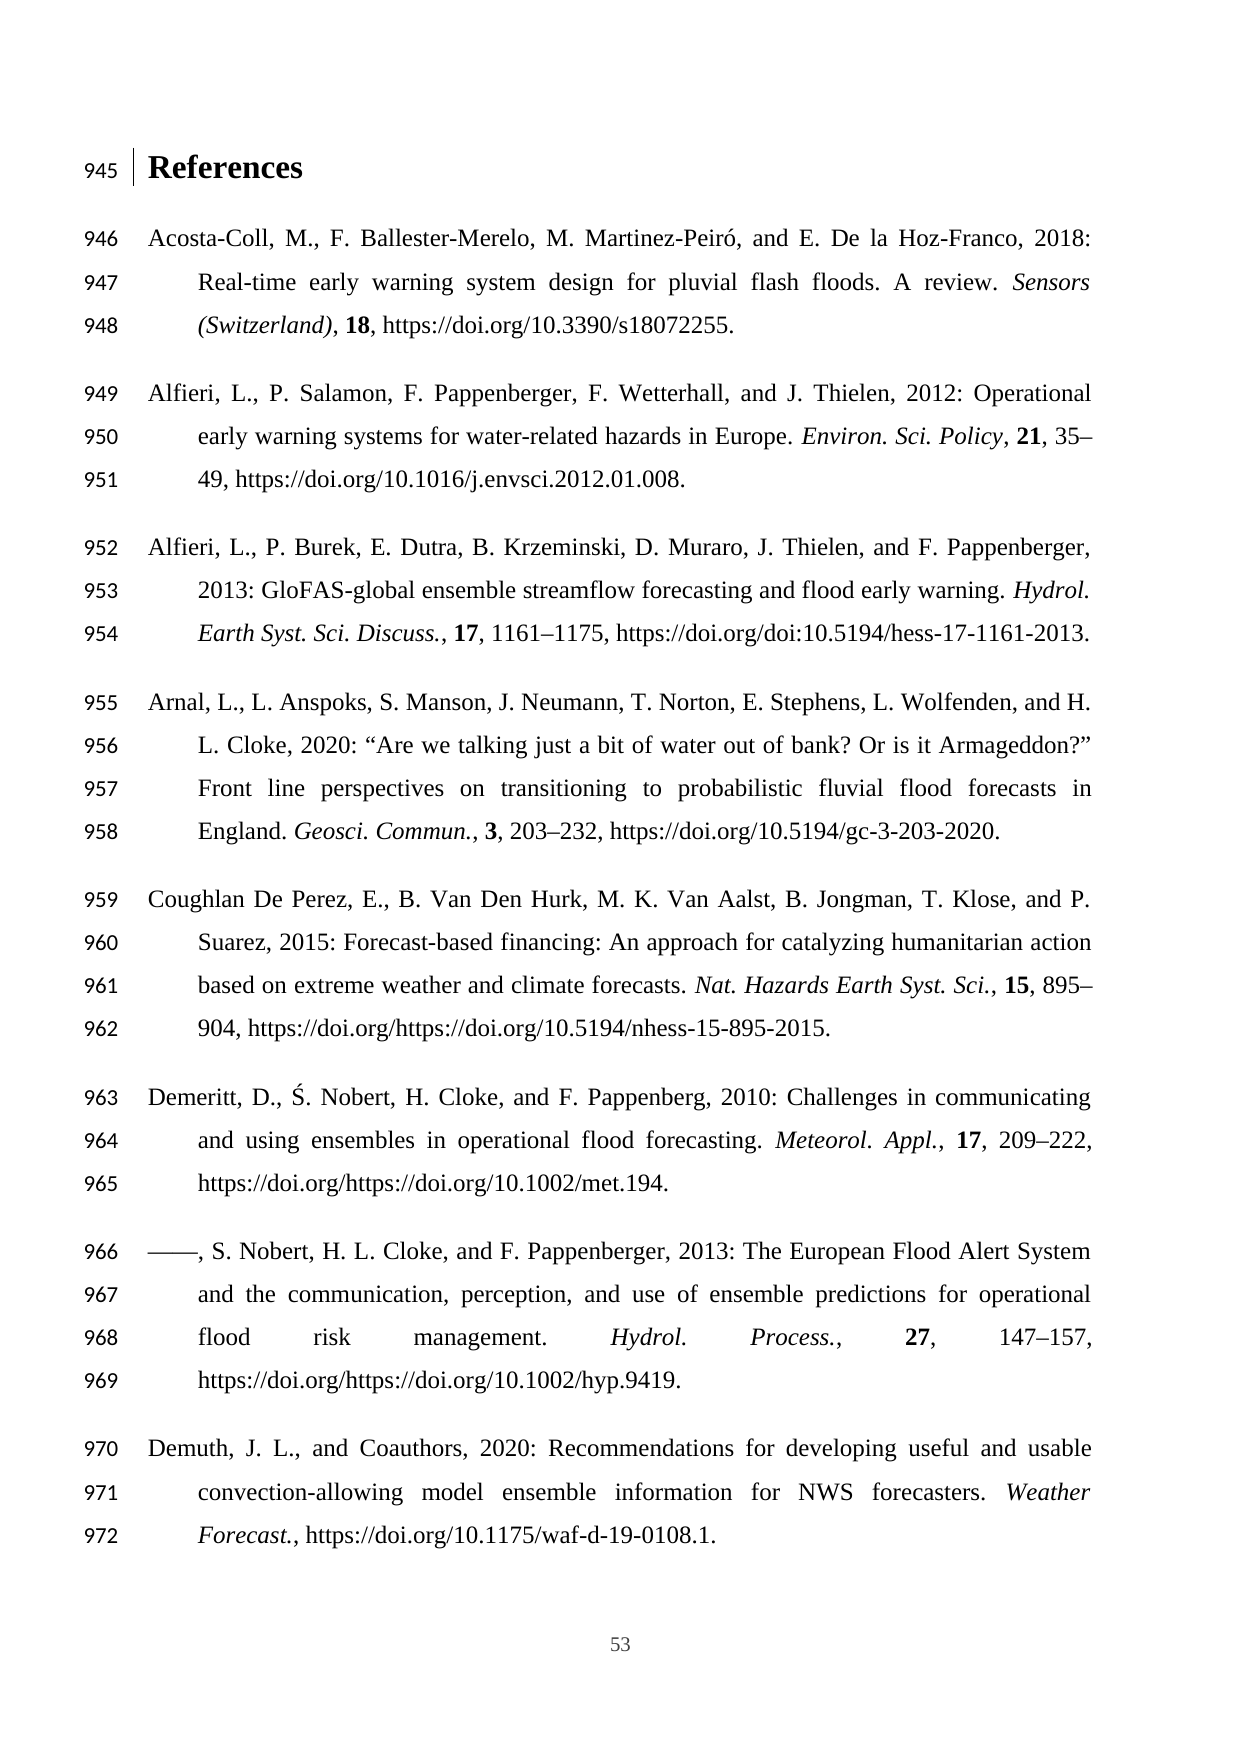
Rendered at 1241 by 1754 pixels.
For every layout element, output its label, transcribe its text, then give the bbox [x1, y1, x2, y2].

text Arnal, L., L. Anspoks, S. Manson, J. Neumann, T. Norton, E. Stephens, L. Wolfenden, and H. L. Cloke, 2020: “Are we talking just a bit of water out of bank? Or is it Armageddon?” Front line perspectives on transitioning to probabilistic fluvial flood forecasts in England. Geosci. Commun., 3, 203–232, https://doi.org/10.5194/gc-3-203-2020. [148, 687, 1092, 845]
text Alfieri, L., P. Salamon, F. Pappenberger, F. Wetterhall, and J. Thielen, 2012: Operational early warning systems for water-related hazards in Europe. Environ. Sci. Policy, 21, 35–49, https://doi.org/10.1016/j.envsci.2012.01.008. [148, 378, 1092, 493]
text Demeritt, D., Ś. Nobert, H. Cloke, and F. Pappenberg, 2010: Challenges in communicating and using ensembles in operational flood forecasting. Meteorol. Appl., 17, 209–222, https://doi.org/https://doi.org/10.1002/met.194. [148, 1082, 1092, 1197]
subtitle References [148, 148, 1092, 186]
text Acosta-Coll, M., F. Ballester-Merelo, M. Martinez-Peiró, and E. De la Hoz-Franco, 2018: Real-time early warning system design for pluvial flash floods. A review. Sensors (Switzerland), 18, https://doi.org/10.3390/s18072255. [148, 223, 1092, 338]
text ——, S. Nobert, H. L. Cloke, and F. Pappenberger, 2013: The European Flood Alert System and the communication, perception, and use of ensemble predictions for operational flood risk management. Hydrol. Process., 27, 147–157, https://doi.org/https://doi.org/10.1002/hyp.9419. [148, 1236, 1092, 1394]
text Coughlan De Perez, E., B. Van Den Hurk, M. K. Van Aalst, B. Jongman, T. Klose, and P. Suarez, 2015: Forecast-based financing: An approach for catalyzing humanitarian action based on extreme weather and climate forecasts. Nat. Hazards Earth Syst. Sci., 15, 895–904, https://doi.org/https://doi.org/10.5194/nhess-15-895-2015. [148, 884, 1092, 1042]
text Alfieri, L., P. Burek, E. Dutra, B. Krzeminski, D. Muraro, J. Thielen, and F. Pappenberger, 2013: GloFAS-global ensemble streamflow forecasting and flood early warning. Hydrol. Earth Syst. Sci. Discuss., 17, 1161–1175, https://doi.org/doi:10.5194/hess-17-1161-2013. [148, 532, 1092, 647]
text Demuth, J. L., and Coauthors, 2020: Recommendations for developing useful and usable convection-allowing model ensemble information for NWS forecasters. Weather Forecast., https://doi.org/10.1175/waf-d-19-0108.1. [148, 1433, 1092, 1548]
